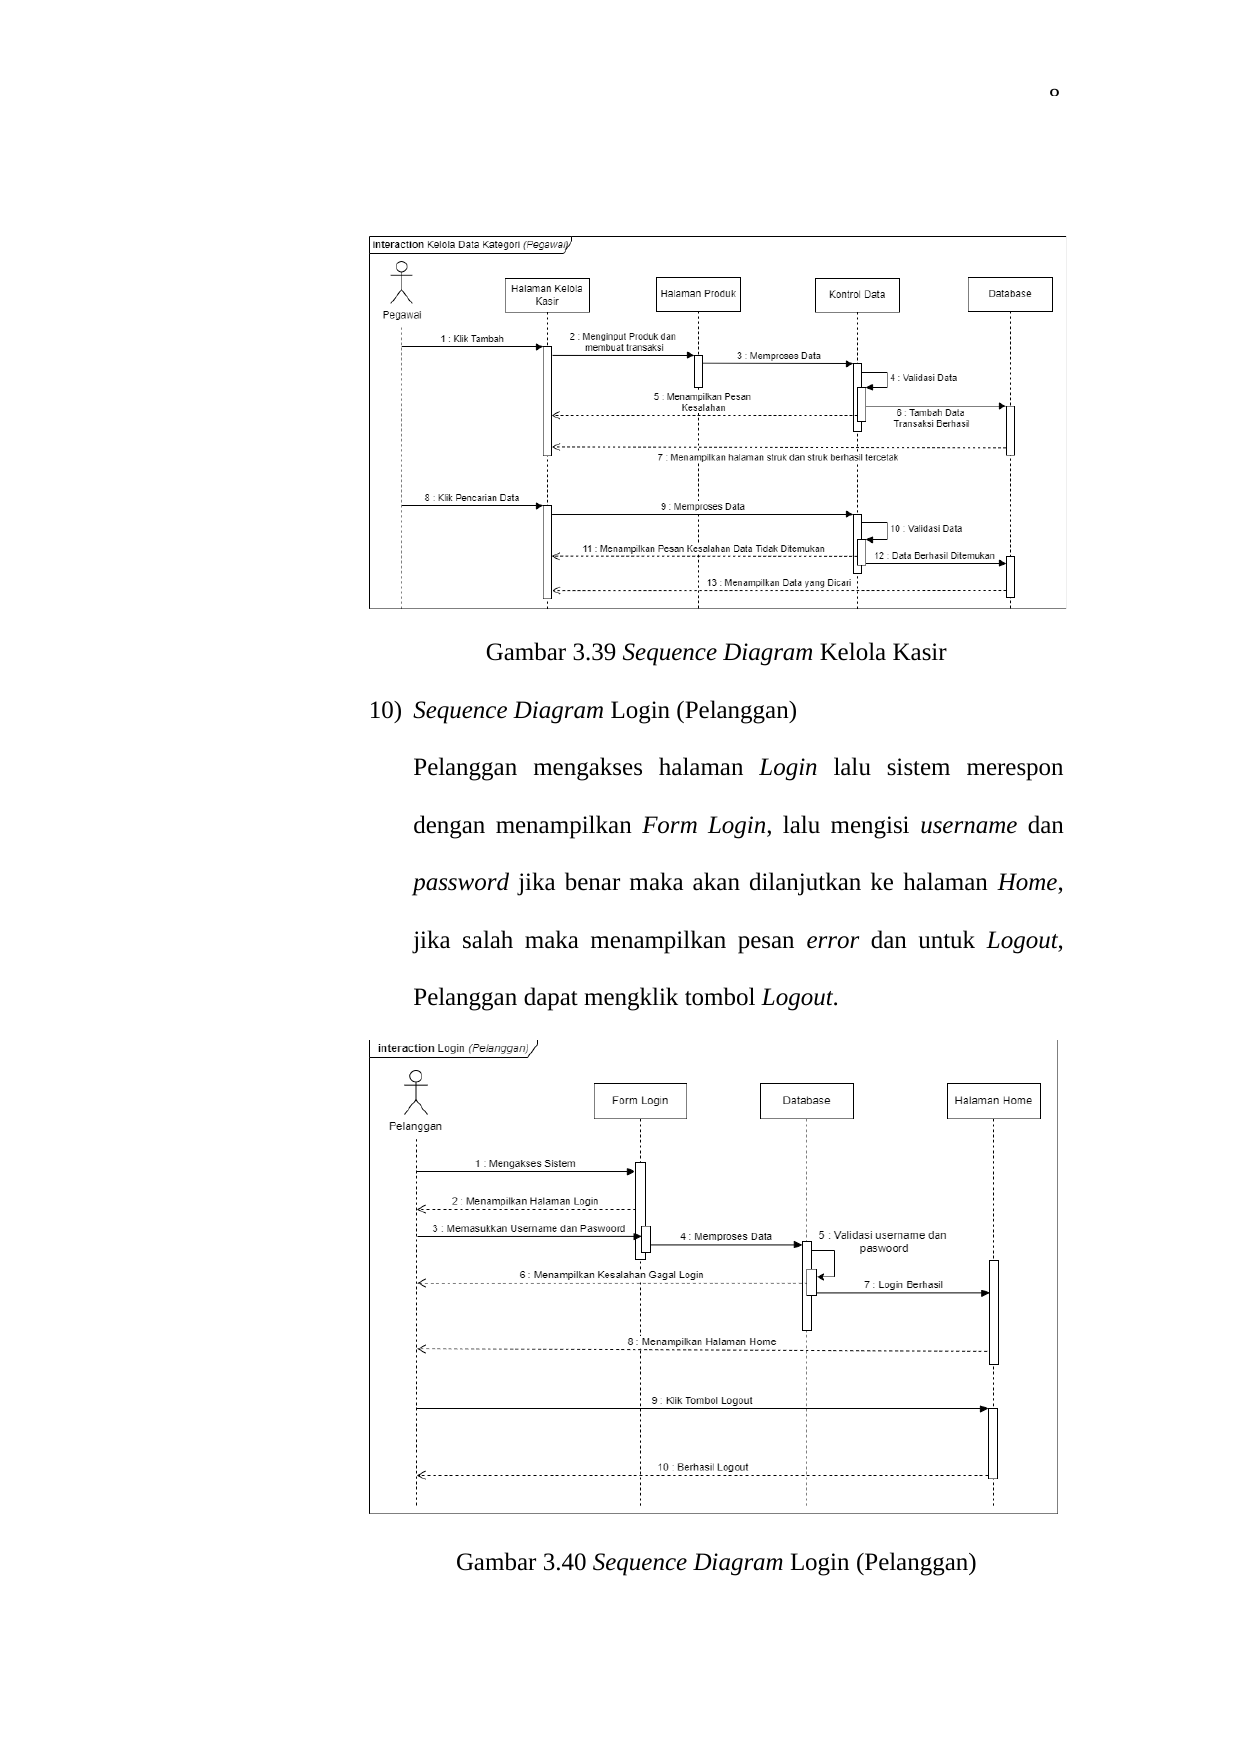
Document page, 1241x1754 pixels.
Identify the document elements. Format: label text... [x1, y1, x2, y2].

picture [369, 236, 1067, 609]
text Pelanggan mengakses halaman Login lalu sistem merespon dengan menampilkan Form Login, lalu mengisi username dan password jika benar maka akan dilanjutkan ke halaman Home, jika salah maka menampilkan pesan error dan untuk Logout, Pelanggan dapat mengklik tombol Logout. [413, 752, 1064, 1011]
text Gambar 3.39 Sequence Diagram Kelola Kasir [375, 637, 1057, 666]
picture [369, 1040, 1058, 1514]
text Gambar 3.40 Sequence Diagram Login (Pelanggan) [375, 1547, 1057, 1575]
list Sequence Diagram Login (Pelanggan) [369, 695, 1176, 724]
